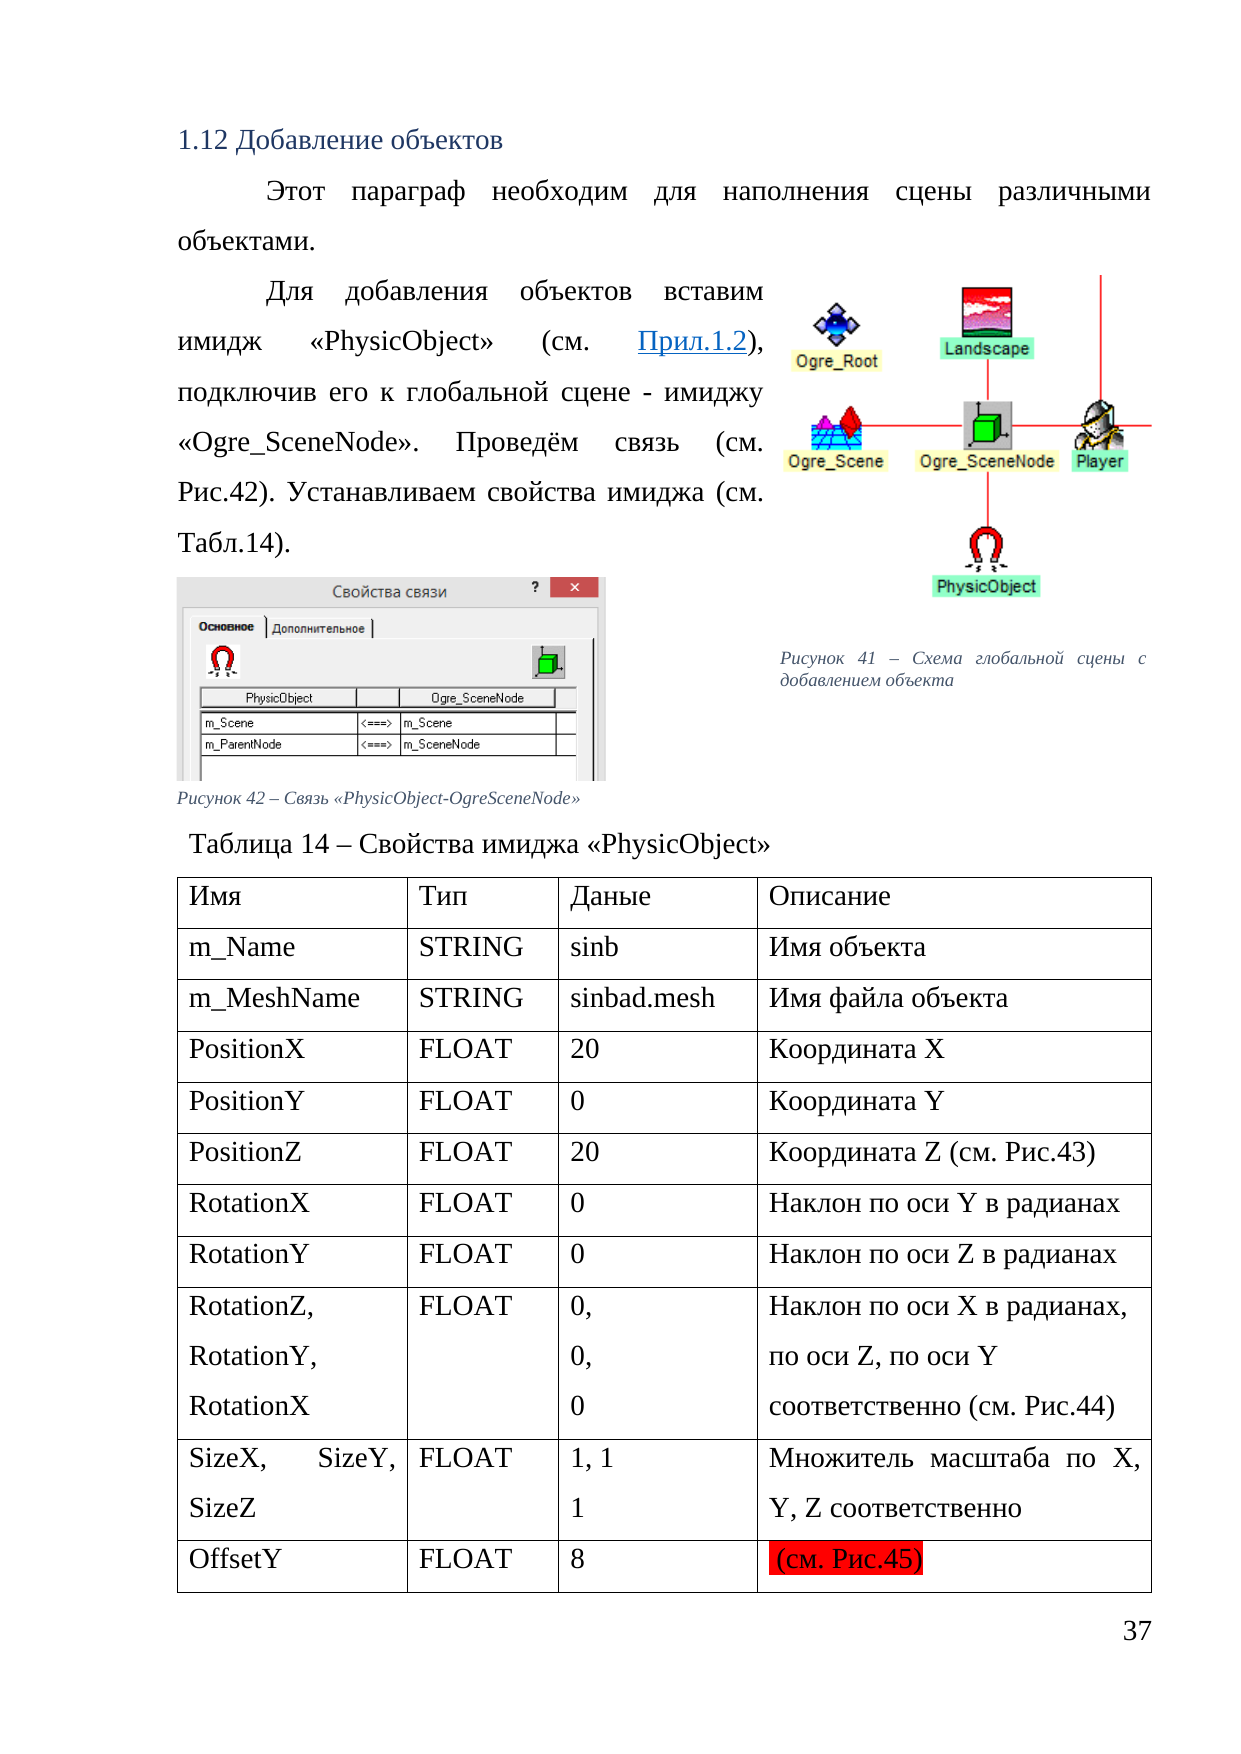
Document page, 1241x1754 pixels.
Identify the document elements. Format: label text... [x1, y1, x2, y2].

table_cell (см. Рис.45) [758, 1541, 1151, 1592]
table_cell sinbad.mesh [559, 980, 757, 1031]
table_cell 20 [559, 1134, 757, 1184]
table_cell 20 [559, 1032, 757, 1082]
table_cell Множитель масштаба по X, Y, Z соответственно [758, 1440, 1151, 1540]
table_cell Координата X [758, 1032, 1151, 1082]
table_cell PositionY [178, 1083, 407, 1133]
table_cell OffsetY [178, 1541, 407, 1592]
table_cell Даные [559, 878, 757, 928]
table_cell FLOAT [408, 1541, 558, 1592]
table_cell SizeX, SizeY, SizeZ [178, 1440, 407, 1540]
text Этот параграф необходим для наполнения сцены различными объектами. [177, 173, 1152, 256]
table_cell Наклон по оси Y в радианах [758, 1185, 1151, 1236]
table_cell FLOAT [408, 1185, 558, 1236]
table_cell Наклон по оси X в радианах, по оси Z, по оси Y соответственно (см. Рис.44) [758, 1288, 1151, 1439]
table_cell Координата Z (см. Рис.43) [758, 1134, 1151, 1184]
table_cell PositionX [178, 1032, 407, 1082]
table_cell FLOAT [408, 1440, 558, 1540]
table_cell FLOAT [408, 1237, 558, 1287]
table_cell FLOAT [408, 1134, 558, 1184]
table_cell Тип [408, 878, 558, 928]
table_cell 1, 1 1 [559, 1440, 757, 1540]
table_cell Описание [758, 878, 1151, 928]
table_cell 0 [559, 1083, 757, 1133]
table_cell 0 [559, 1185, 757, 1236]
table_cell Имя объекта [758, 929, 1151, 979]
picture [782, 275, 1152, 638]
subtitle 1.12 Добавление объектов [177, 122, 1152, 156]
table_cell Наклон по оси Z в радианах [758, 1237, 1151, 1287]
table_cell RotationX [178, 1185, 407, 1236]
table_cell PositionZ [178, 1134, 407, 1184]
table_cell RotationY [178, 1237, 407, 1287]
table_cell Имя [178, 878, 407, 928]
table_cell RotationZ, RotationY, RotationX [178, 1288, 407, 1439]
table_header Таблица 14 – Свойства имиджа «PhysicObject» [177, 827, 1152, 877]
table_cell Имя файла объекта [758, 980, 1151, 1031]
table_cell STRING [408, 980, 558, 1031]
table_cell FLOAT [408, 1083, 558, 1133]
table_cell Координата Y [758, 1083, 1151, 1133]
text Для добавления объектов вставим имидж «PhysicObject» (см. Прил.1.2), подключив его к глобальной сцене - имиджу «Ogre_SceneNode». Проведём связь (см. Рис.42). Устанавливаем свойства имиджа (см. Табл.14). [177, 273, 1152, 558]
table_cell 0, 0, 0 [559, 1288, 757, 1439]
picture [176, 577, 606, 781]
table_cell FLOAT [408, 1288, 558, 1439]
table_cell 0 [559, 1237, 757, 1287]
table_cell m_Name [178, 929, 407, 979]
table_cell 8 [559, 1541, 757, 1592]
table_cell sinb [559, 929, 757, 979]
table_cell m_MeshName [178, 980, 407, 1031]
table_cell STRING [408, 929, 558, 979]
table_cell FLOAT [408, 1032, 558, 1082]
